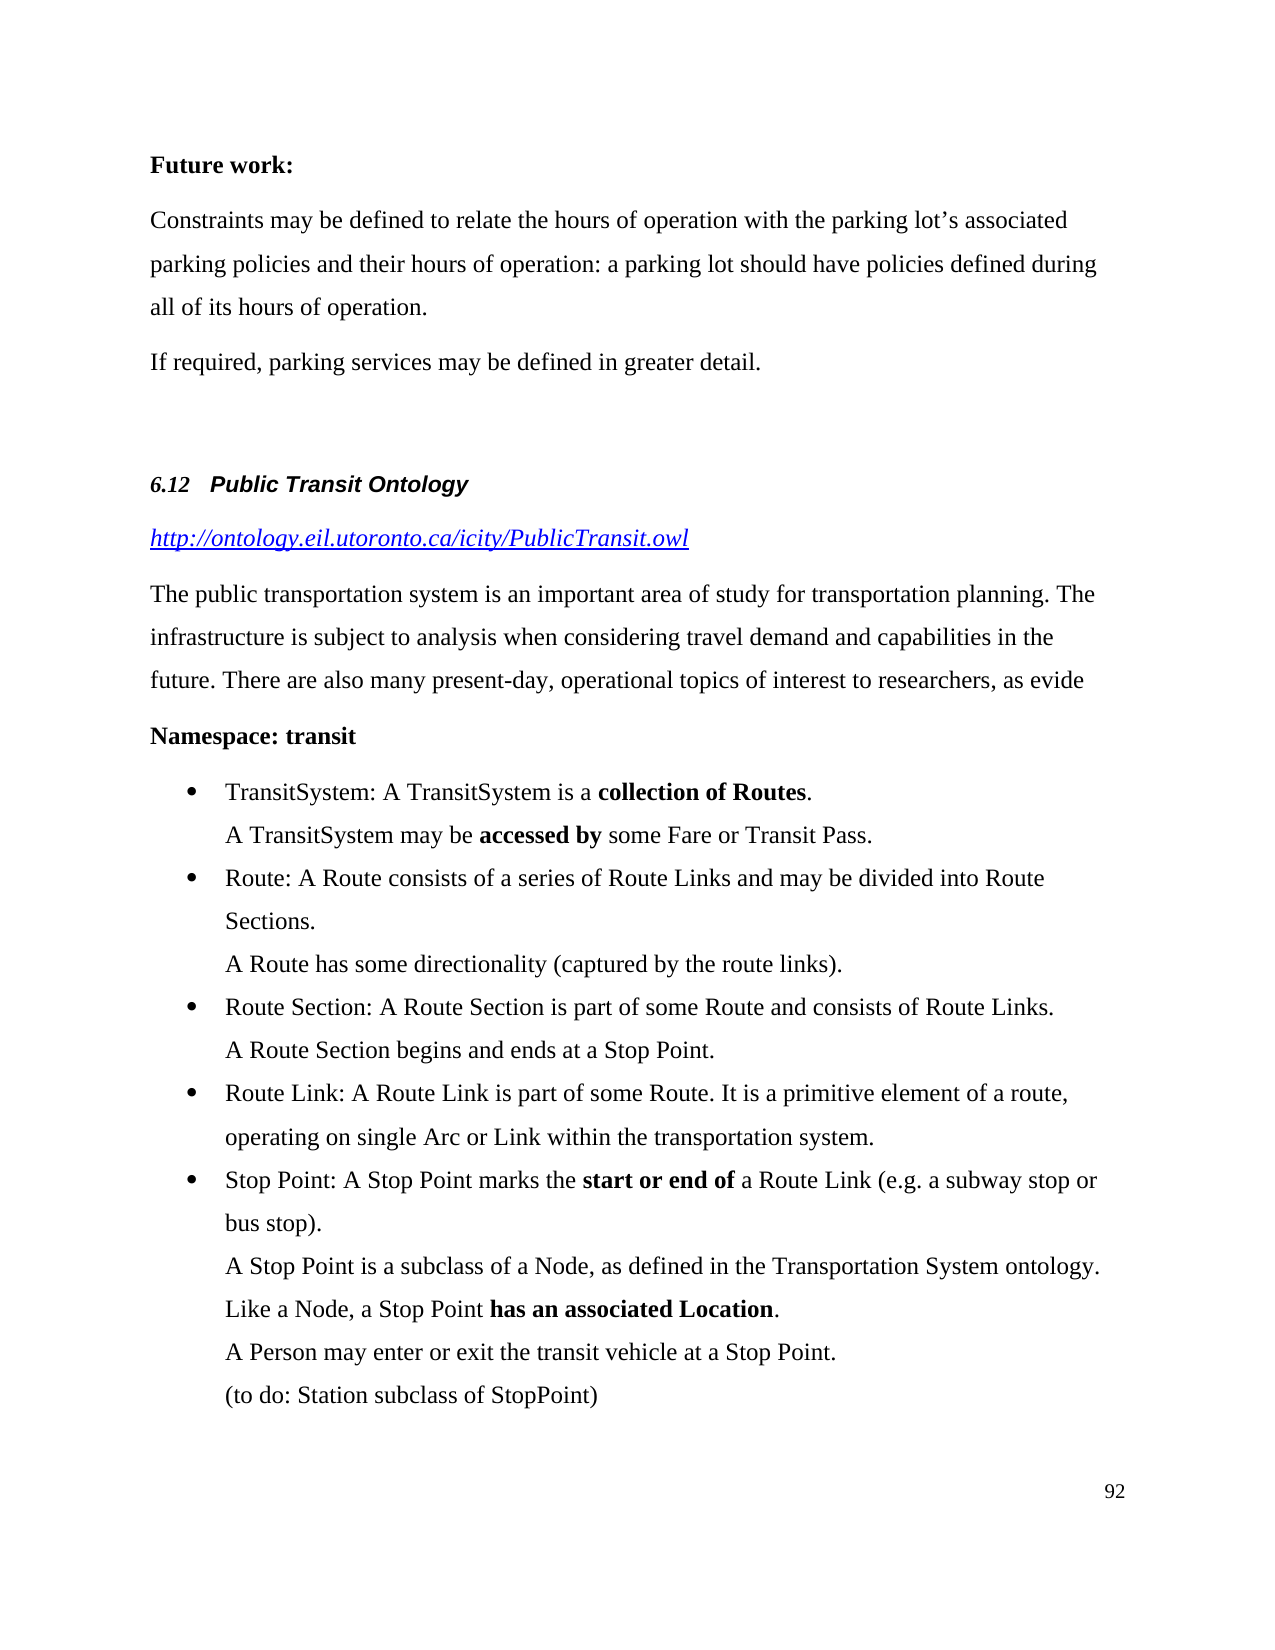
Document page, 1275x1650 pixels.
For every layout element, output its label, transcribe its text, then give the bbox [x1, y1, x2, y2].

list Route Link: A Route Link is part of some Route. It is a primitive element of a route, operating on single Arc or Link within the transportation system. [187, 1078, 1125, 1150]
text Constraints may be defined to relate the hours of operation with the parking lot’s associated parking policies and their hours of operation: a parking lot should have policies defined during all of its hours of operation. [150, 206, 1125, 321]
text If required, parking services may be defined in greater detail. [150, 347, 1125, 376]
list Stop Point: A Stop Point marks the start or end of a Route Link (e.g. a subway stop or bus stop). A Stop Point is a subclass of a Node, as defined in the Transportation System ontology. Like a Node, a Stop Point has an associated Location. A Person may enter or exit the transit vehicle at a Stop Point. [187, 1165, 1125, 1366]
text The public transportation system is an important area of study for transportation planning. The infrastructure is subject to analysis when considering travel demand and capabilities in the future. There are also many present-day, operational topics of interest to researchers, as evide [150, 579, 1125, 694]
text http://ontology.eil.utoronto.ca/icity/PublicTransit.owl [150, 523, 1125, 552]
list TransitSystem: A TransitSystem is a collection of Routes. A TransitSystem may be accessed by some Fare or Transit Pass. [187, 777, 1125, 848]
list Route: A Route consists of a series of Route Links and may be divided into Route Sections. A Route has some directionality (captured by the route links). [187, 863, 1125, 978]
text Future work: [150, 150, 1125, 179]
text Namespace: transit [150, 721, 1125, 750]
subtitle Public Transit Ontology [150, 471, 1125, 498]
list (to do: Station subclass of StopPoint) [225, 1380, 1125, 1409]
list Route Section: A Route Section is part of some Route and consists of Route Links. A Route Section begins and ends at a Stop Point. [187, 992, 1125, 1064]
